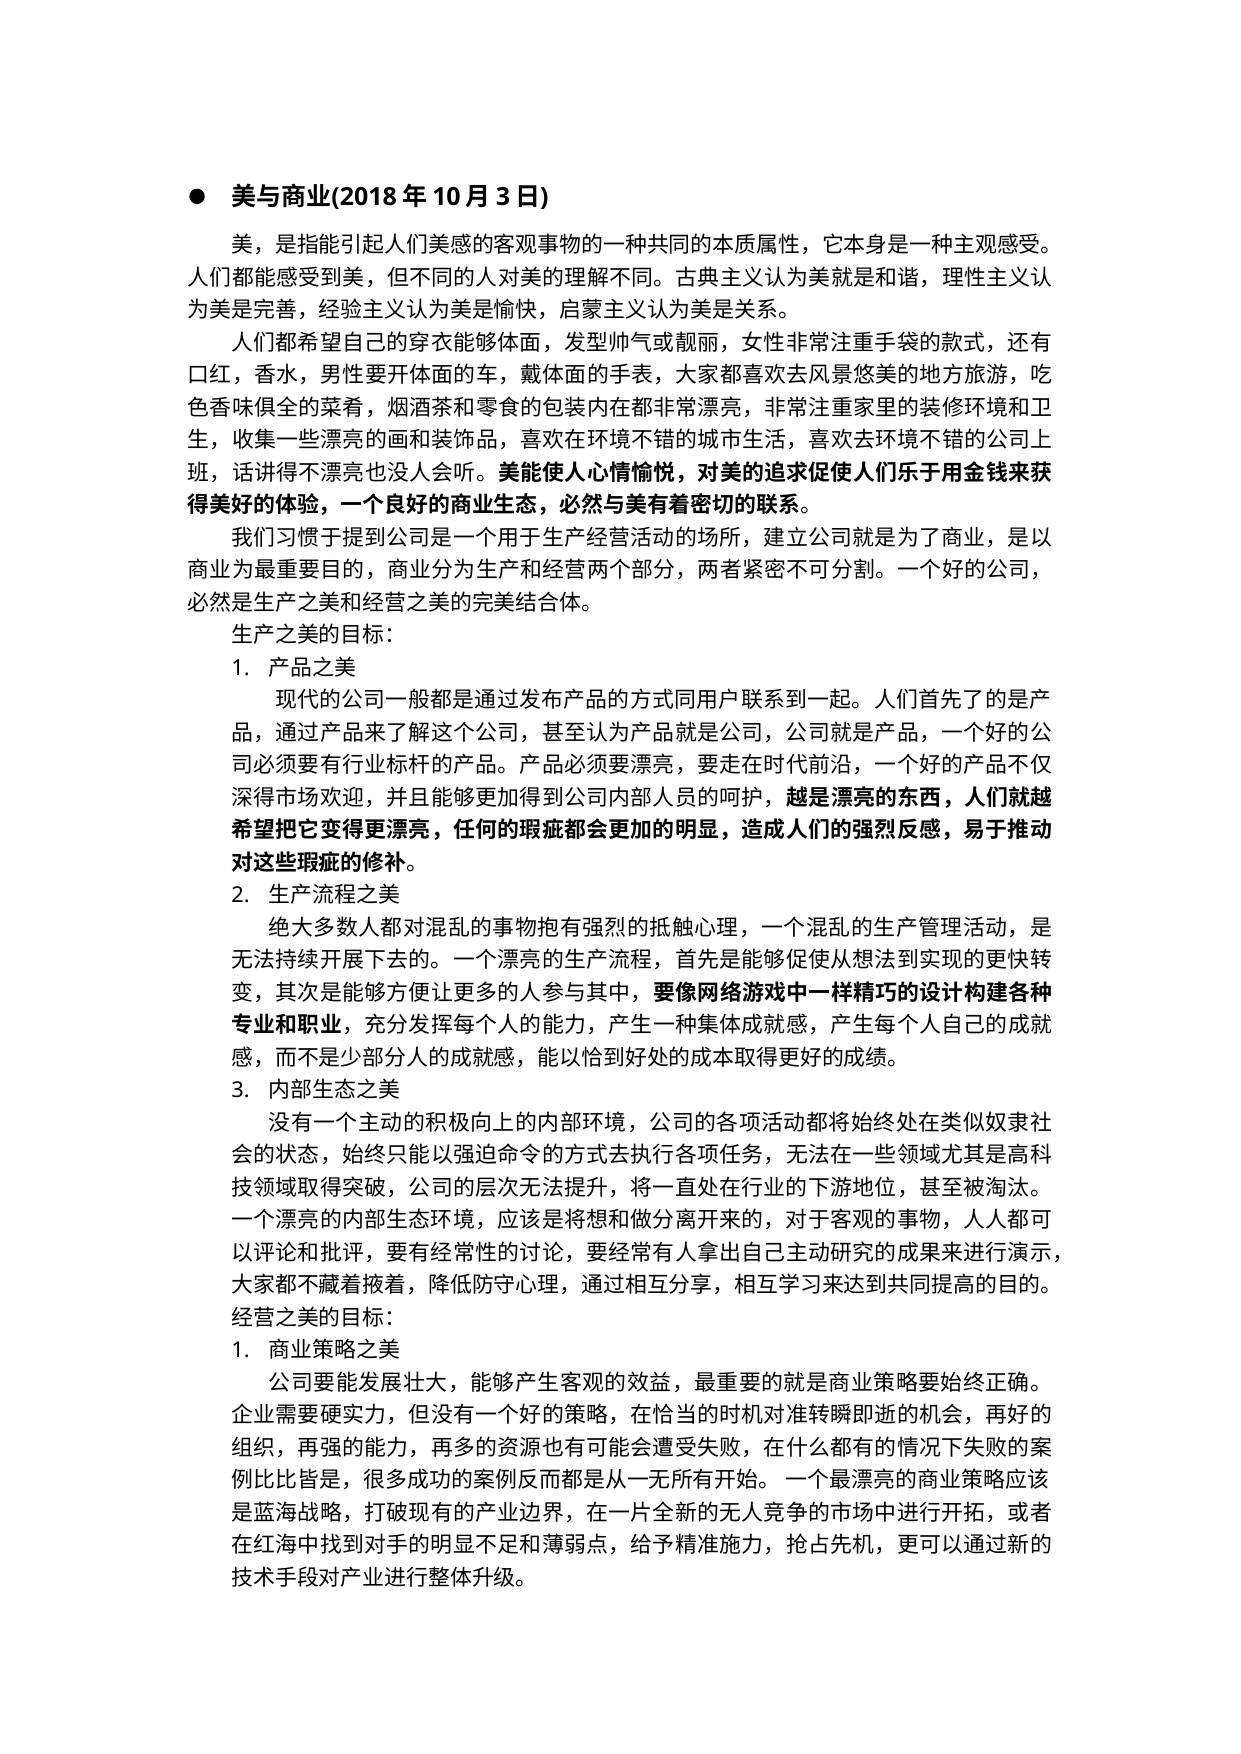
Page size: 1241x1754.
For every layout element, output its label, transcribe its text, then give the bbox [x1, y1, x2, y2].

list 美与商业(2018年10月3日) [187, 162, 1053, 227]
text 绝大多数人都对混乱的事物抱有强烈的抵触心理，一个混乱的生产管理活动，是无法持续开展下去的。一个漂亮的生产流程，首先是能够促使从想法到实现的更快转变，其次是能够方便让更多的人参与其中，要像网络游戏中一样精巧的设计构建各种专业和职业，充分发挥每个人的能力，产生一种集体成就感，产生每个人自己的成就感，而不是少部分人的成就感，能以恰到好处的成本取得更好的成绩。 [231, 909, 1053, 1072]
text 公司要能发展壮大，能够产生客观的效益，最重要的就是商业策略要始终正确。企业需要硬实力，但没有一个好的策略，在恰当的时机对准转瞬即逝的机会，再好的组织，再强的能力，再多的资源也有可能会遭受失败，在什么都有的情况下失败的案例比比皆是，很多成功的案例反而都是从一无所有开始。 一个最漂亮的商业策略应该是蓝海战略，打破现有的产业边界，在一片全新的无人竞争的市场中进行开拓，或者在红海中找到对手的明显不足和薄弱点，给予精准施力，抢占先机，更可以通过新的技术手段对产业进行整体升级。 [231, 1364, 1053, 1592]
text 人们都希望自己的穿衣能够体面，发型帅气或靓丽，女性非常注重手袋的款式，还有口红，香水，男性要开体面的车，戴体面的手表，大家都喜欢去风景悠美的地方旅游，吃色香味俱全的菜肴，烟酒茶和零食的包装内在都非常漂亮，非常注重家里的装修环境和卫生，收集一些漂亮的画和装饰品，喜欢在环境不错的城市生活，喜欢去环境不错的公司上班，话讲得不漂亮也没人会听。美能使人心情愉悦，对美的追求促使人们乐于用金钱来获得美好的体验，一个良好的商业生态，必然与美有着密切的联系。 [187, 324, 1053, 519]
text 经营之美的目标： [231, 1299, 1053, 1332]
list 产品之美 [231, 649, 1053, 682]
list 内部生态之美 [231, 1072, 1053, 1104]
text 美，是指能引起人们美感的客观事物的一种共同的本质属性，它本身是一种主观感受。 [231, 227, 1053, 259]
text 现代的公司一般都是通过发布产品的方式同用户联系到一起。人们首先了的是产品，通过产品来了解这个公司，甚至认为产品就是公司，公司就是产品，一个好的公司必须要有行业标杆的产品。产品必须要漂亮，要走在时代前沿，一个好的产品不仅深得市场欢迎，并且能够更加得到公司内部人员的呵护，越是漂亮的东西，人们就越希望把它变得更漂亮，任何的瑕疵都会更加的明显，造成人们的强烈反感，易于推动对这些瑕疵的修补。 [231, 682, 1053, 877]
text 没有一个主动的积极向上的内部环境，公司的各项活动都将始终处在类似奴隶社会的状态，始终只能以强迫命令的方式去执行各项任务，无法在一些领域尤其是高科技领域取得突破，公司的层次无法提升，将一直处在行业的下游地位，甚至被淘汰。一个漂亮的内部生态环境，应该是将想和做分离开来的，对于客观的事物，人人都可以评论和批评，要有经常性的讨论，要经常有人拿出自己主动研究的成果来进行演示，大家都不藏着掖着，降低防守心理，通过相互分享，相互学习来达到共同提高的目的。 [231, 1104, 1053, 1299]
text 人们都能感受到美，但不同的人对美的理解不同。古典主义认为美就是和谐，理性主义认为美是完善，经验主义认为美是愉快，启蒙主义认为美是关系。 [187, 259, 1053, 324]
list 商业策略之美 [231, 1332, 1053, 1364]
list 生产流程之美 [231, 877, 1053, 909]
text 我们习惯于提到公司是一个用于生产经营活动的场所，建立公司就是为了商业，是以商业为最重要目的，商业分为生产和经营两个部分，两者紧密不可分割。一个好的公司，必然是生产之美和经营之美的完美结合体。 [187, 519, 1053, 617]
text 生产之美的目标： [187, 617, 1053, 649]
